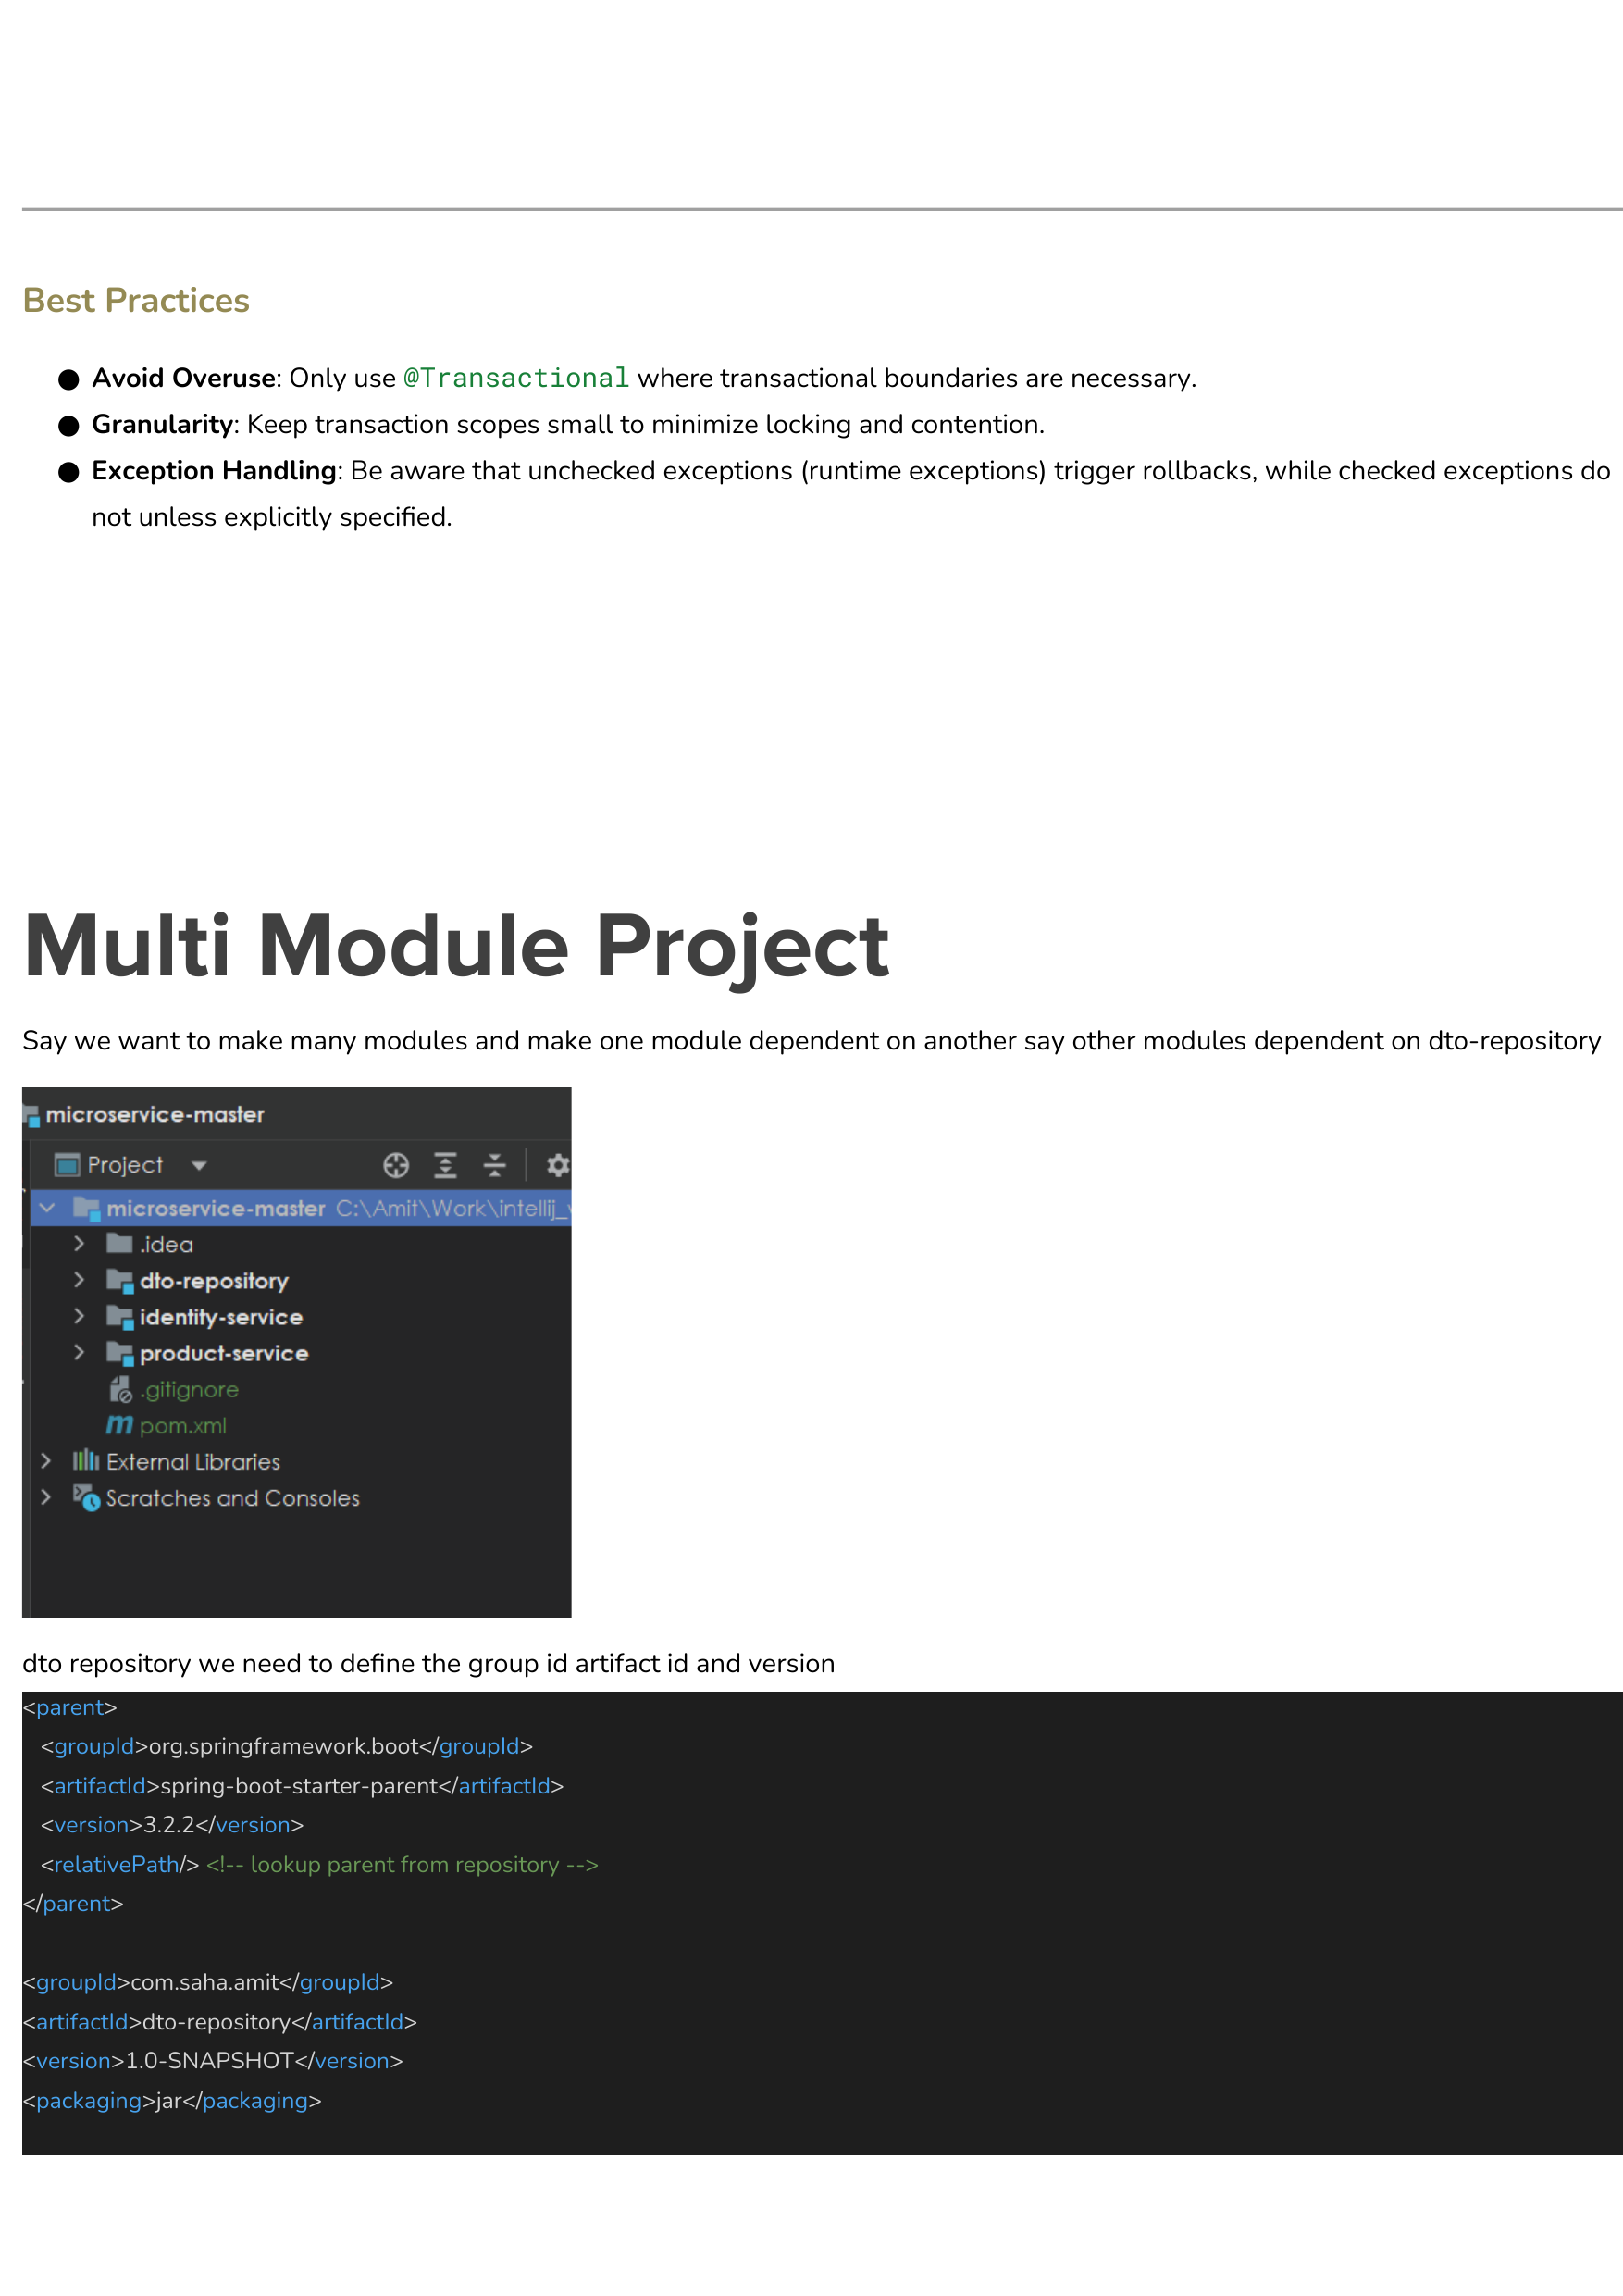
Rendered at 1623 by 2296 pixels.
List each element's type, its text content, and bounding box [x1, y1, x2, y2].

title Multi Module Project [22, 890, 1623, 1003]
text Say we want to make many modules and make one module dependent on another say other modules dependent on dto-repository [22, 1023, 1623, 1060]
text <relativePath/> <!-- lookup parent from repository --> [22, 1849, 1623, 1880]
text <parent> [22, 1692, 1623, 1723]
list Avoid Overuse: Only use @Transactional where transactional boundaries are necessary. [56, 359, 1623, 397]
text <artifactId>spring-boot-starter-parent</artifactId> [22, 1770, 1623, 1802]
list Granularity: Keep transaction scopes small to minimize locking and contention. [56, 406, 1623, 443]
subtitle Best Practices [22, 277, 1623, 325]
text dto repository we need to define the group id artifact id and version [22, 1645, 1623, 1682]
text <version>1.0-SNAPSHOT</version> [22, 2045, 1623, 2077]
list Exception Handling: Be aware that unchecked exceptions (runtime exceptions) trigger rollbacks, while checked exceptions do not unless explicitly specified. [56, 453, 1623, 535]
text </parent> [22, 1888, 1623, 1919]
text <version>3.2.2</version> [22, 1809, 1623, 1841]
text <groupId>com.saha.amit</groupId> [22, 1967, 1623, 1998]
text <packaging>jar</packaging> [22, 2085, 1623, 2116]
text <groupId>org.springframework.boot</groupId> [22, 1731, 1623, 1762]
picture [21, 1087, 572, 1618]
text <artifactId>dto-repository</artifactId> [22, 2006, 1623, 2038]
